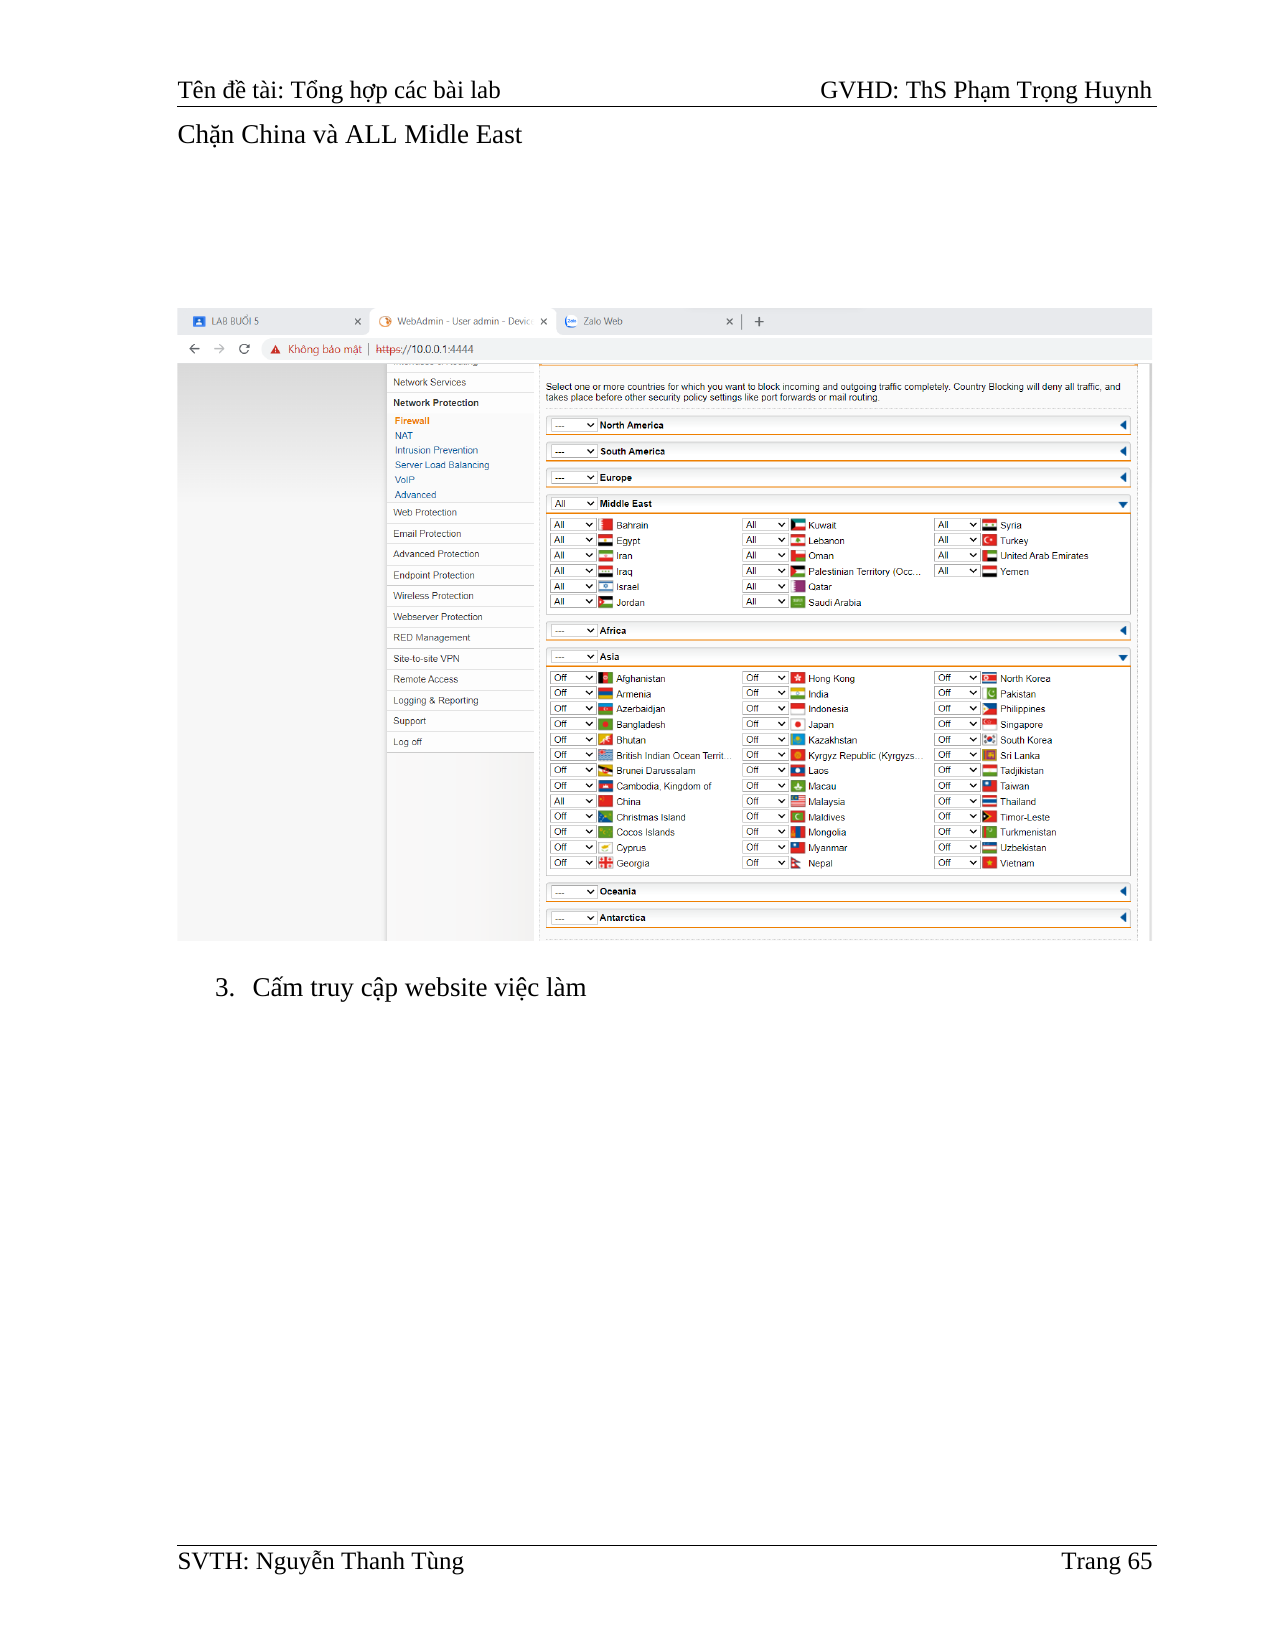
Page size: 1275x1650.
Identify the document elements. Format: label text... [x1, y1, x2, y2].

picture [177, 308, 1153, 941]
list Cấm truy cập website việc làm [215, 971, 1157, 1002]
text Chặn China và ALL Midle East [177, 118, 1157, 149]
